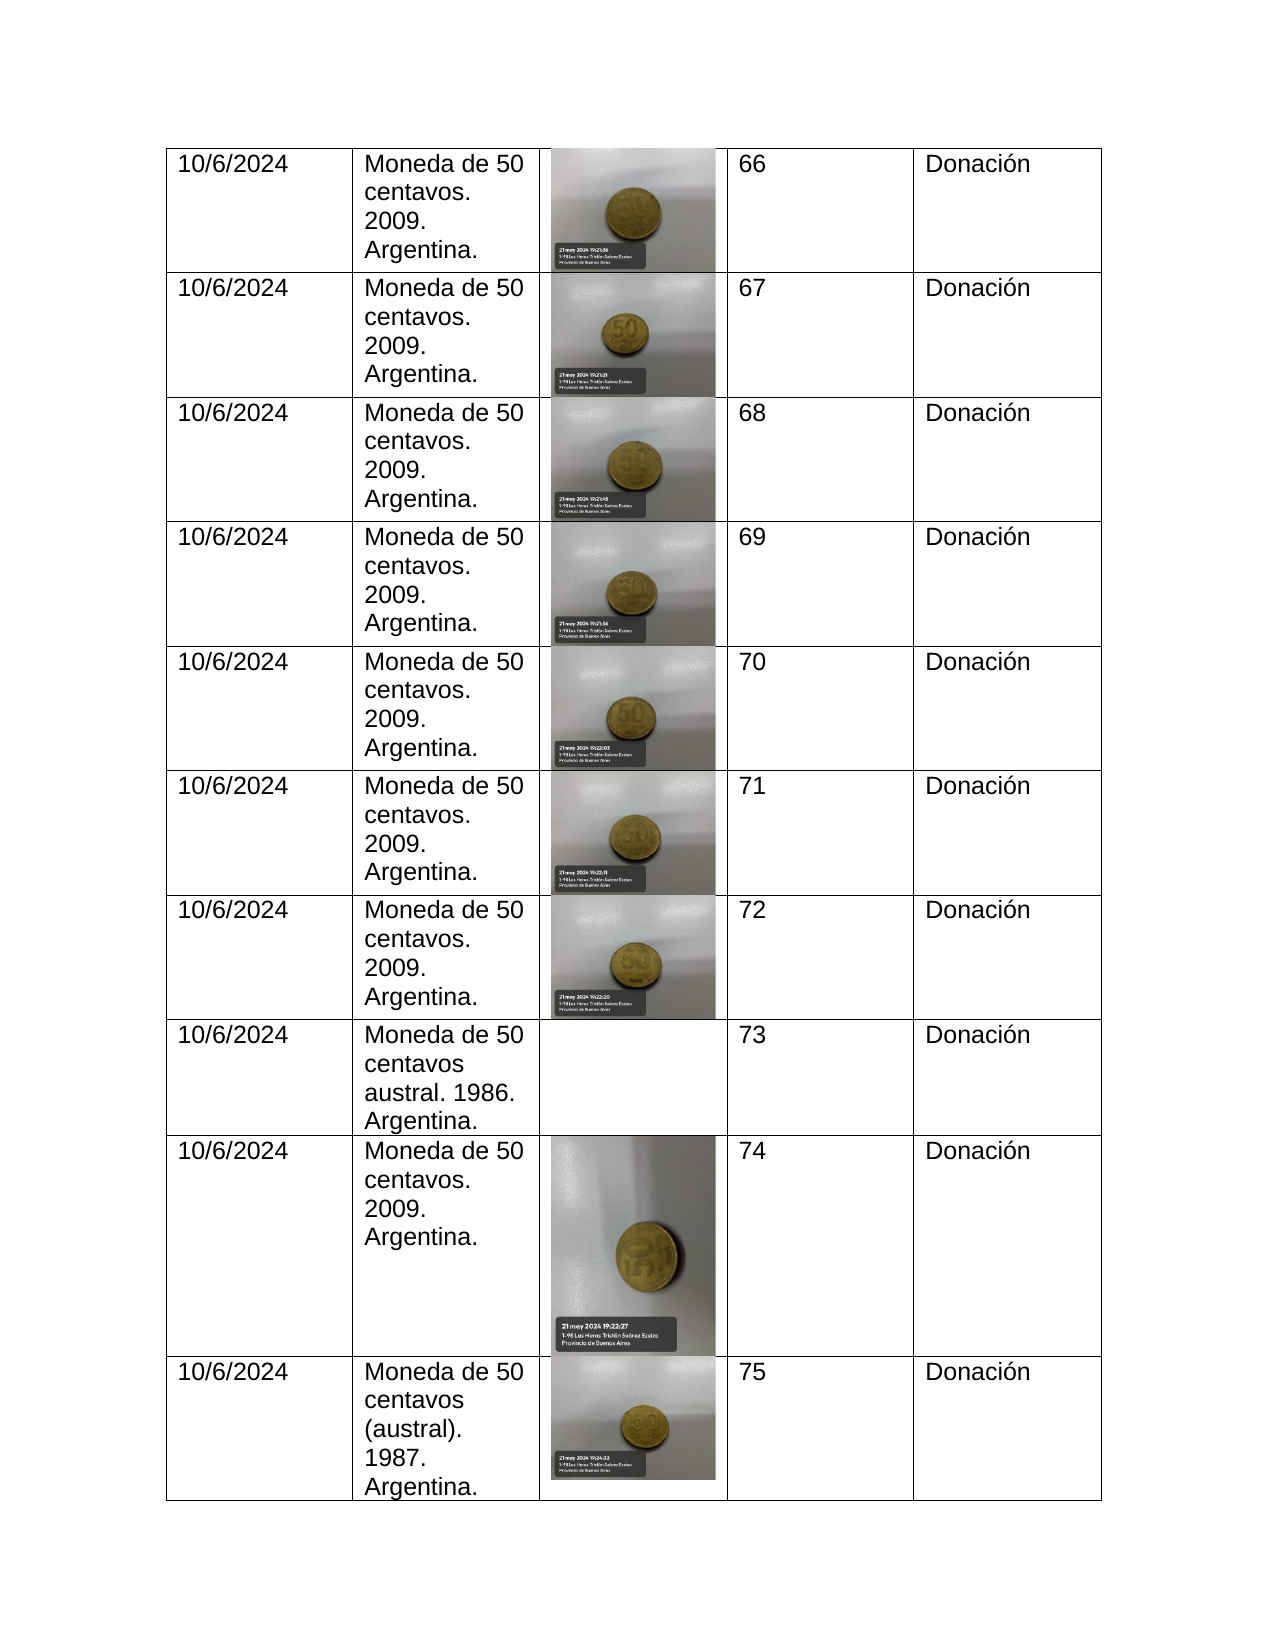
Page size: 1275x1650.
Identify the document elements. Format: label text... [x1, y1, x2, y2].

table_cell 75 [728, 1357, 913, 1500]
table_cell 66 [728, 149, 913, 272]
table_cell 10/6/2024 [167, 1357, 352, 1500]
table_cell 10/6/2024 [167, 1020, 352, 1135]
table_cell Donación [914, 1357, 1101, 1500]
table_cell 10/6/2024 [167, 896, 352, 1019]
picture [551, 1136, 716, 1480]
table_cell Moneda de 50 centavos. 2009. Argentina. [353, 647, 539, 770]
table_cell Moneda de 50 centavos. 2009. Argentina. [353, 273, 539, 397]
table_cell [540, 1020, 727, 1135]
table_cell 10/6/2024 [167, 647, 352, 770]
picture [551, 148, 716, 272]
table_cell Moneda de 50 centavos. 2009. Argentina. [353, 896, 539, 1019]
table_cell 10/6/2024 [167, 771, 352, 894]
picture [551, 273, 716, 521]
table_cell Donación [914, 522, 1101, 646]
table_cell [540, 647, 551, 770]
table_cell [540, 1357, 727, 1500]
picture [551, 771, 716, 1019]
table_cell [540, 273, 551, 397]
table_cell 10/6/2024 [167, 398, 352, 521]
table_cell 10/6/2024 [167, 522, 352, 646]
table_cell [540, 522, 551, 646]
table_cell [716, 398, 727, 521]
table_cell Donación [914, 896, 1101, 1019]
table_cell Moneda de 50 centavos. 2009. Argentina. [353, 398, 539, 521]
table_cell [716, 149, 727, 272]
table_cell [716, 522, 727, 646]
table_cell 70 [728, 647, 913, 770]
table_cell Moneda de 50 centavos. 2009. Argentina. [353, 1136, 539, 1356]
table_cell 71 [728, 771, 913, 894]
table_cell [716, 647, 727, 770]
table_cell Moneda de 50 centavos. 2009. Argentina. [353, 522, 539, 646]
table_cell Donación [914, 149, 1101, 272]
table_cell Donación [914, 398, 1101, 521]
picture [551, 522, 716, 770]
table_cell [540, 1136, 551, 1356]
table_cell 10/6/2024 [167, 273, 352, 397]
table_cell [353, 1357, 539, 1500]
table_cell 68 [728, 398, 913, 521]
table_cell 10/6/2024 [167, 149, 352, 272]
table_cell [716, 273, 727, 397]
table_cell Donación [914, 273, 1101, 397]
table_cell Donación [914, 1136, 1101, 1356]
table_cell 69 [728, 522, 913, 646]
table_cell [540, 149, 551, 272]
table_cell [716, 1136, 727, 1356]
table_cell 10/6/2024 [167, 1136, 352, 1356]
table_cell [540, 896, 551, 1019]
table_cell 72 [728, 896, 913, 1019]
table_cell Moneda de 50 centavos austral. 1986. Argentina. [353, 1020, 539, 1135]
table_cell Donación [914, 771, 1101, 894]
table_cell Donación [914, 1020, 1101, 1135]
table_cell 73 [728, 1020, 913, 1135]
table_cell Moneda de 50 centavos. 2009. Argentina. [353, 771, 539, 894]
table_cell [353, 149, 539, 272]
table_cell [716, 771, 727, 894]
table_cell [540, 398, 551, 521]
table_cell Donación [914, 647, 1101, 770]
table_cell 74 [728, 1136, 913, 1356]
table_cell [540, 771, 551, 894]
table_cell [716, 896, 727, 1019]
table_cell 67 [728, 273, 913, 397]
